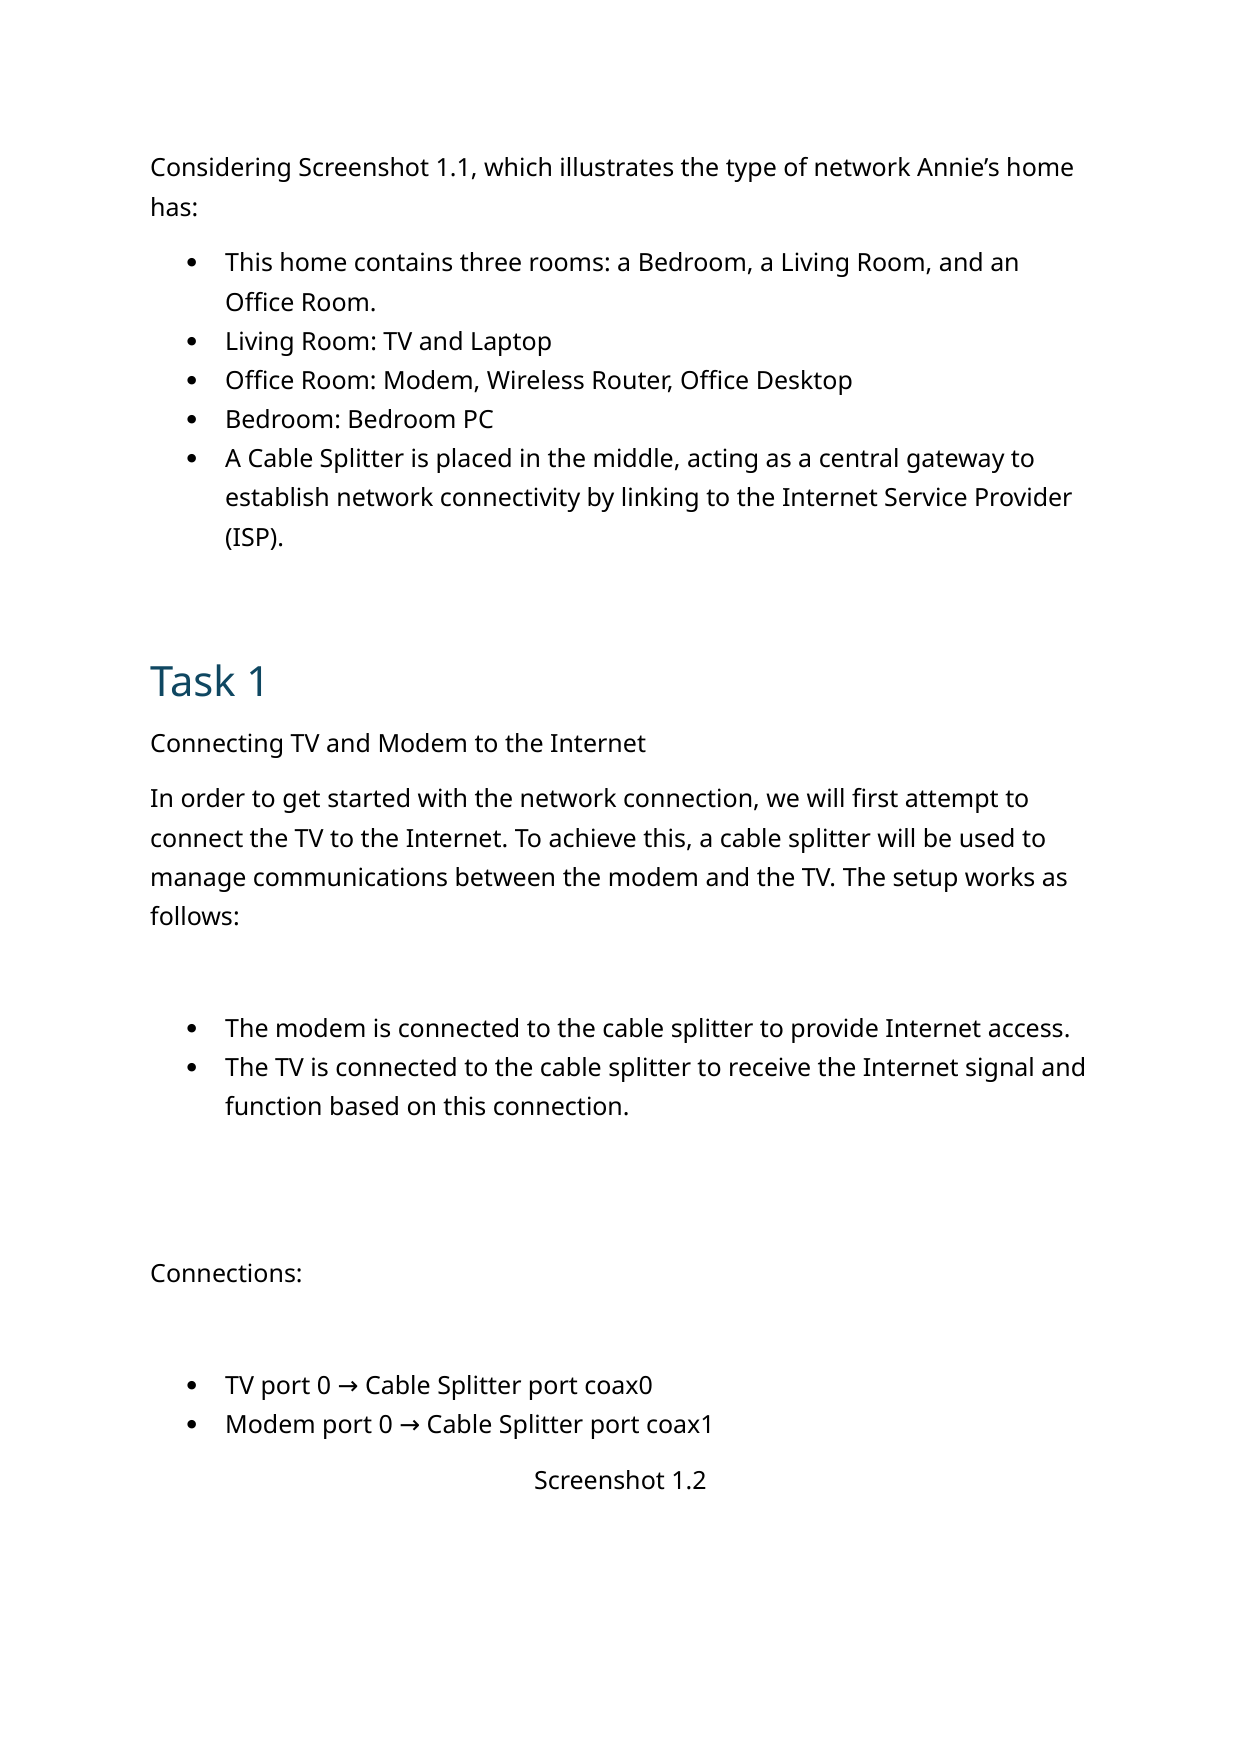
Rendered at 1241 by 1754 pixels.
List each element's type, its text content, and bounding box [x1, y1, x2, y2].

list This home contains three rooms: a Bedroom, a Living Room, and an Office Room. [187, 245, 1090, 318]
text Connections: [150, 1256, 1090, 1290]
list TV port 0 → Cable Splitter port coax0 [187, 1368, 1090, 1402]
list Living Room: TV and Laptop [187, 323, 1090, 357]
text Screenshot 1.2 [150, 1463, 1090, 1497]
text Considering Screenshot 1.1, which illustrates the type of network Annie’s home has: [150, 150, 1090, 223]
text Connecting TV and Modem to the Internet [150, 725, 1090, 759]
list Bedroom: Bedroom PC [187, 402, 1090, 436]
list Modem port 0 → Cable Splitter port coax1 [187, 1407, 1090, 1441]
list A Cable Splitter is placed in the middle, acting as a central gateway to establish network connectivity by linking to the Internet Service Provider (ISP). [187, 441, 1090, 553]
list The modem is connected to the cable splitter to provide Internet access. [187, 1010, 1090, 1044]
subtitle Task 1 [150, 652, 1090, 708]
text In order to get started with the network connection, we will first attempt to connect the TV to the Internet. To achieve this, a cable splitter will be used to manage communications between the modem and the TV. The setup works as follows: [150, 781, 1090, 933]
list The TV is connected to the cable splitter to receive the Internet signal and function based on this connection. [187, 1049, 1090, 1123]
list Office Room: Modem, Wireless Router, Office Desktop [187, 362, 1090, 397]
